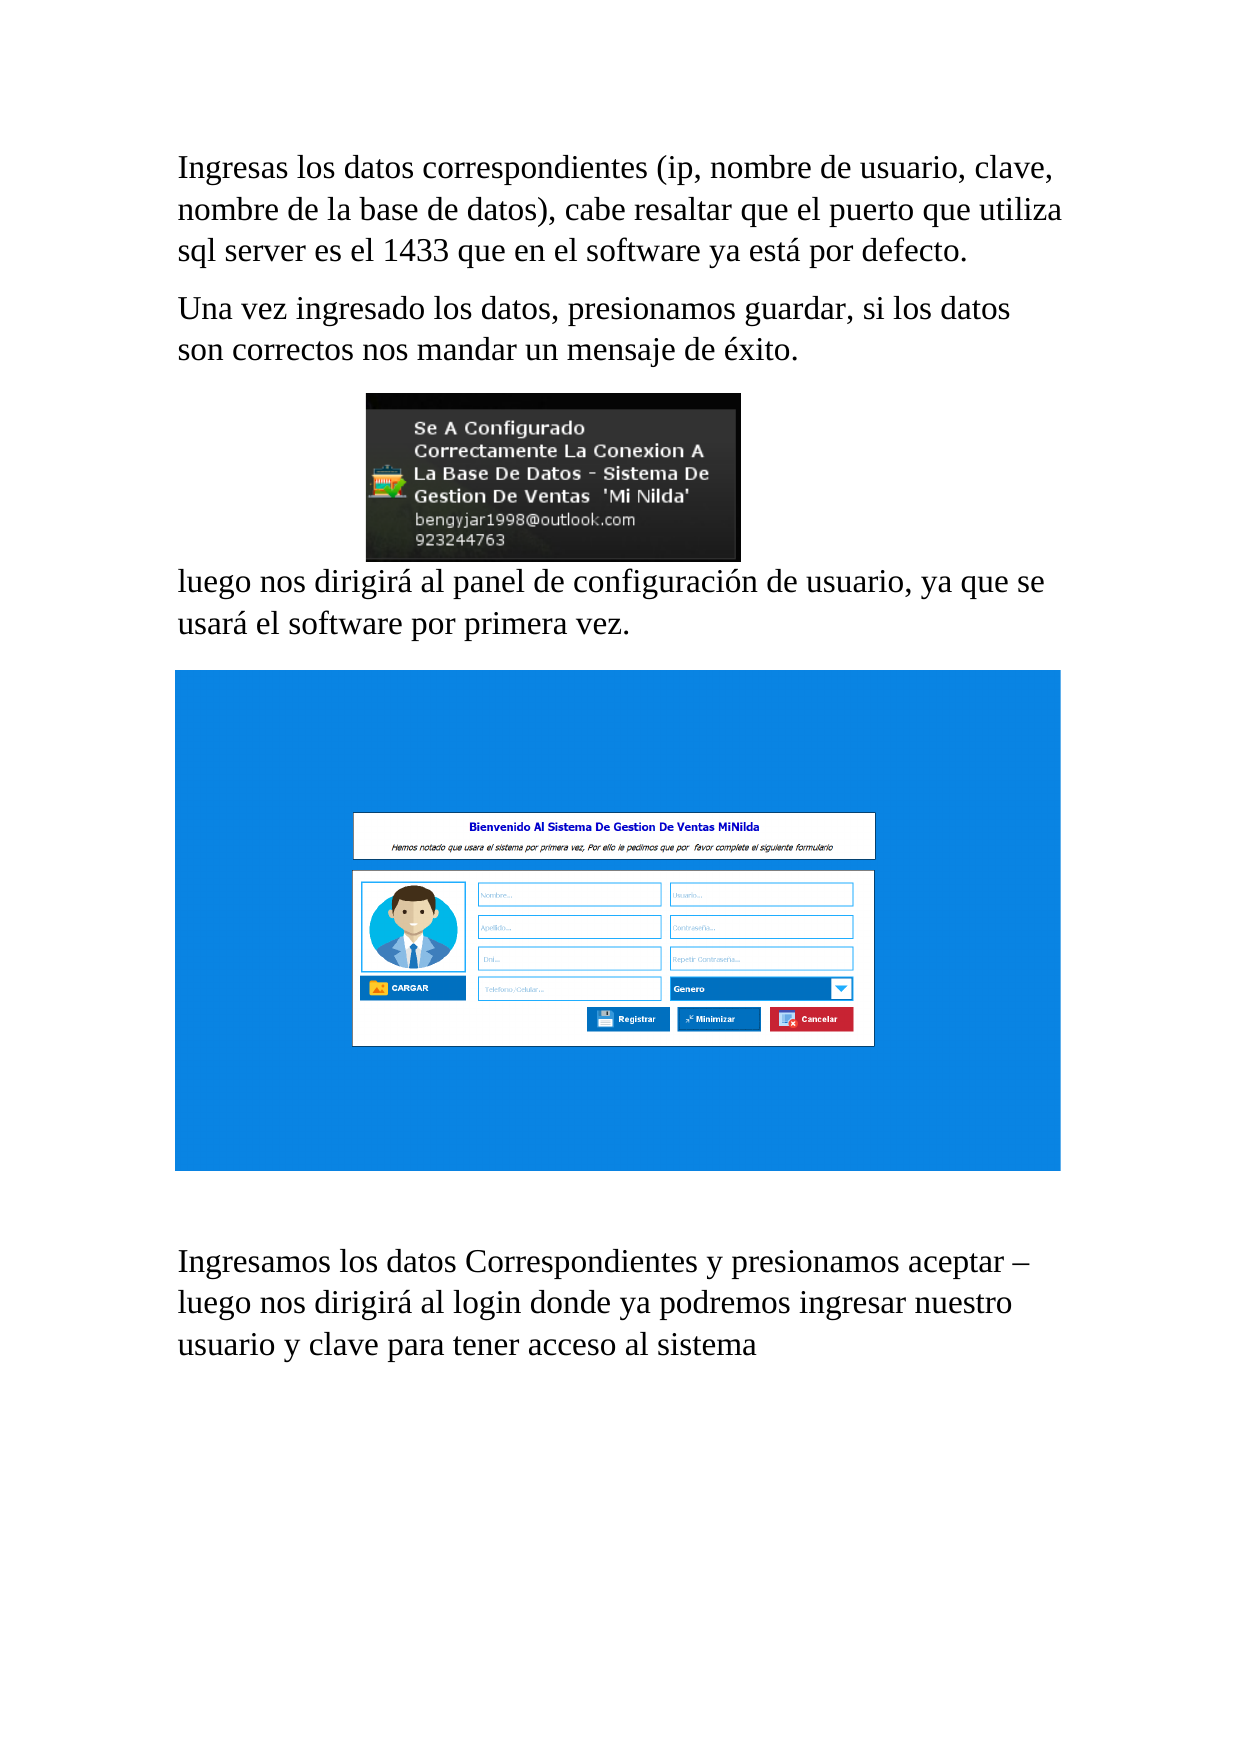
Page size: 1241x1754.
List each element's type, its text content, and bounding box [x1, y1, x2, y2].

text Ingresamos los datos Correspondientes y presionamos aceptar – luego nos dirigirá al login donde ya podremos ingresar nuestro usuario y clave para tener acceso al sistema [177, 1241, 1063, 1362]
picture [365, 393, 741, 562]
picture [175, 670, 1061, 1171]
text Ingresas los datos correspondientes (ip, nombre de usuario, clave, nombre de la base de datos), cabe resaltar que el puerto que utiliza sql server es el 1433 que en el software ya está por defecto. [177, 148, 1063, 269]
text Una vez ingresado los datos, presionamos guardar, si los datos son correctos nos mandar un mensaje de éxito. [177, 288, 1063, 368]
text luego nos dirigirá al panel de configuración de usuario, ya que se usará el software por primera vez. [177, 562, 1063, 641]
